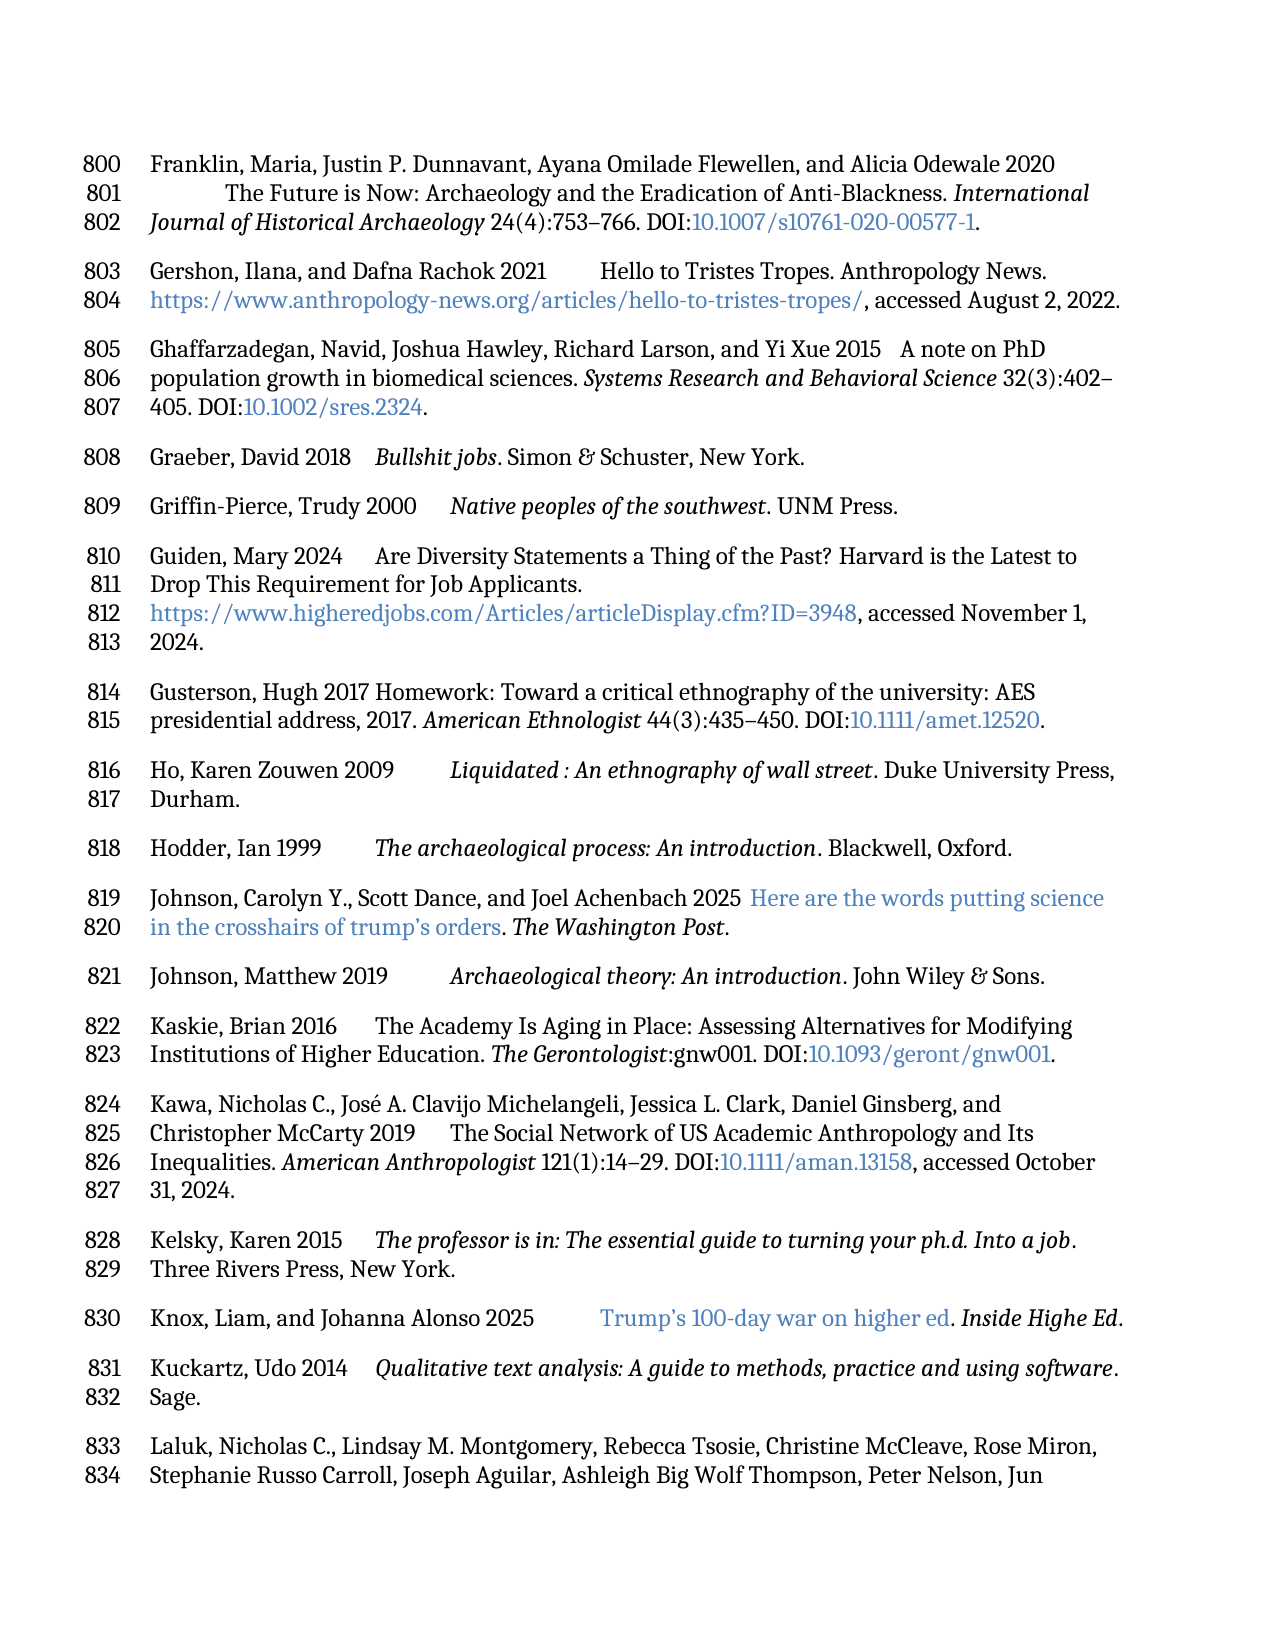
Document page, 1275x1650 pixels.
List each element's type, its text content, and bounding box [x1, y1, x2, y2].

text Gershon, Ilana, and Dafna Rachok 2021 Hello to Tristes Tropes. Anthropology News. https://www.anthropology-news.org/articles/hello-to-tristes-tropes/, accessed August 2, 2022. [150, 257, 1125, 314]
text Griffin-Pierce, Trudy 2000 Native peoples of the southwest. UNM Press. [150, 492, 1125, 521]
text Franklin, Maria, Justin P. Dunnavant, Ayana Omilade Flewellen, and Alicia Odewale 2020 The Future is Now: Archaeology and the Eradication of Anti-Blackness. International Journal of Historical Archaeology 24(4):753–766. DOI:10.1007/s10761-020-00577-1. [150, 150, 1125, 236]
text Kelsky, Karen 2015 The professor is in: The essential guide to turning your ph.d. Into a job. Three Rivers Press, New York. [150, 1226, 1125, 1283]
text Gusterson, Hugh 2017 Homework: Toward a critical ethnography of the university: AES presidential address, 2017. American Ethnologist 44(3):435–450. DOI:10.1111/amet.12520. [150, 677, 1125, 735]
text Johnson, Carolyn Y., Scott Dance, and Joel Achenbach 2025 Here are the words putting science in the crosshairs of trump’s orders. The Washington Post. [150, 884, 1125, 941]
text Kuckartz, Udo 2014 Qualitative text analysis: A guide to methods, practice and using software. Sage. [150, 1354, 1125, 1411]
text Ho, Karen Zouwen 2009 Liquidated : An ethnography of wall street. Duke University Press, Durham. [150, 756, 1125, 813]
text Kawa, Nicholas C., José A. Clavijo Michelangeli, Jessica L. Clark, Daniel Ginsberg, and Christopher McCarty 2019 The Social Network of US Academic Anthropology and Its Inequalities. American Anthropologist 121(1):14–29. DOI:10.1111/aman.13158, accessed October 31, 2024. [150, 1090, 1125, 1205]
text Ghaffarzadegan, Navid, Joshua Hawley, Richard Larson, and Yi Xue 2015 A note on PhD population growth in biomedical sciences. Systems Research and Behavioral Science 32(3):402–405. DOI:10.1002/sres.2324. [150, 335, 1125, 422]
text Hodder, Ian 1999 The archaeological process: An introduction. Blackwell, Oxford. [150, 834, 1125, 863]
text Kaskie, Brian 2016 The Academy Is Aging in Place: Assessing Alternatives for Modifying Institutions of Higher Education. The Gerontologist:gnw001. DOI:10.1093/geront/gnw001. [150, 1012, 1125, 1069]
text Johnson, Matthew 2019 Archaeological theory: An introduction. John Wiley & Sons. [150, 962, 1125, 991]
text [150, 1432, 1125, 1489]
text Guiden, Mary 2024 Are Diversity Statements a Thing of the Past? Harvard is the Latest to Drop This Requirement for Job Applicants. https://www.higheredjobs.com/Articles/articleDisplay.cfm?ID=3948, accessed November 1, 2024. [150, 542, 1125, 657]
text Graeber, David 2018 Bullshit jobs. Simon & Schuster, New York. [150, 442, 1125, 471]
text Knox, Liam, and Johanna Alonso 2025 Trump’s 100-day war on higher ed. Inside Highe Ed. [150, 1304, 1125, 1333]
